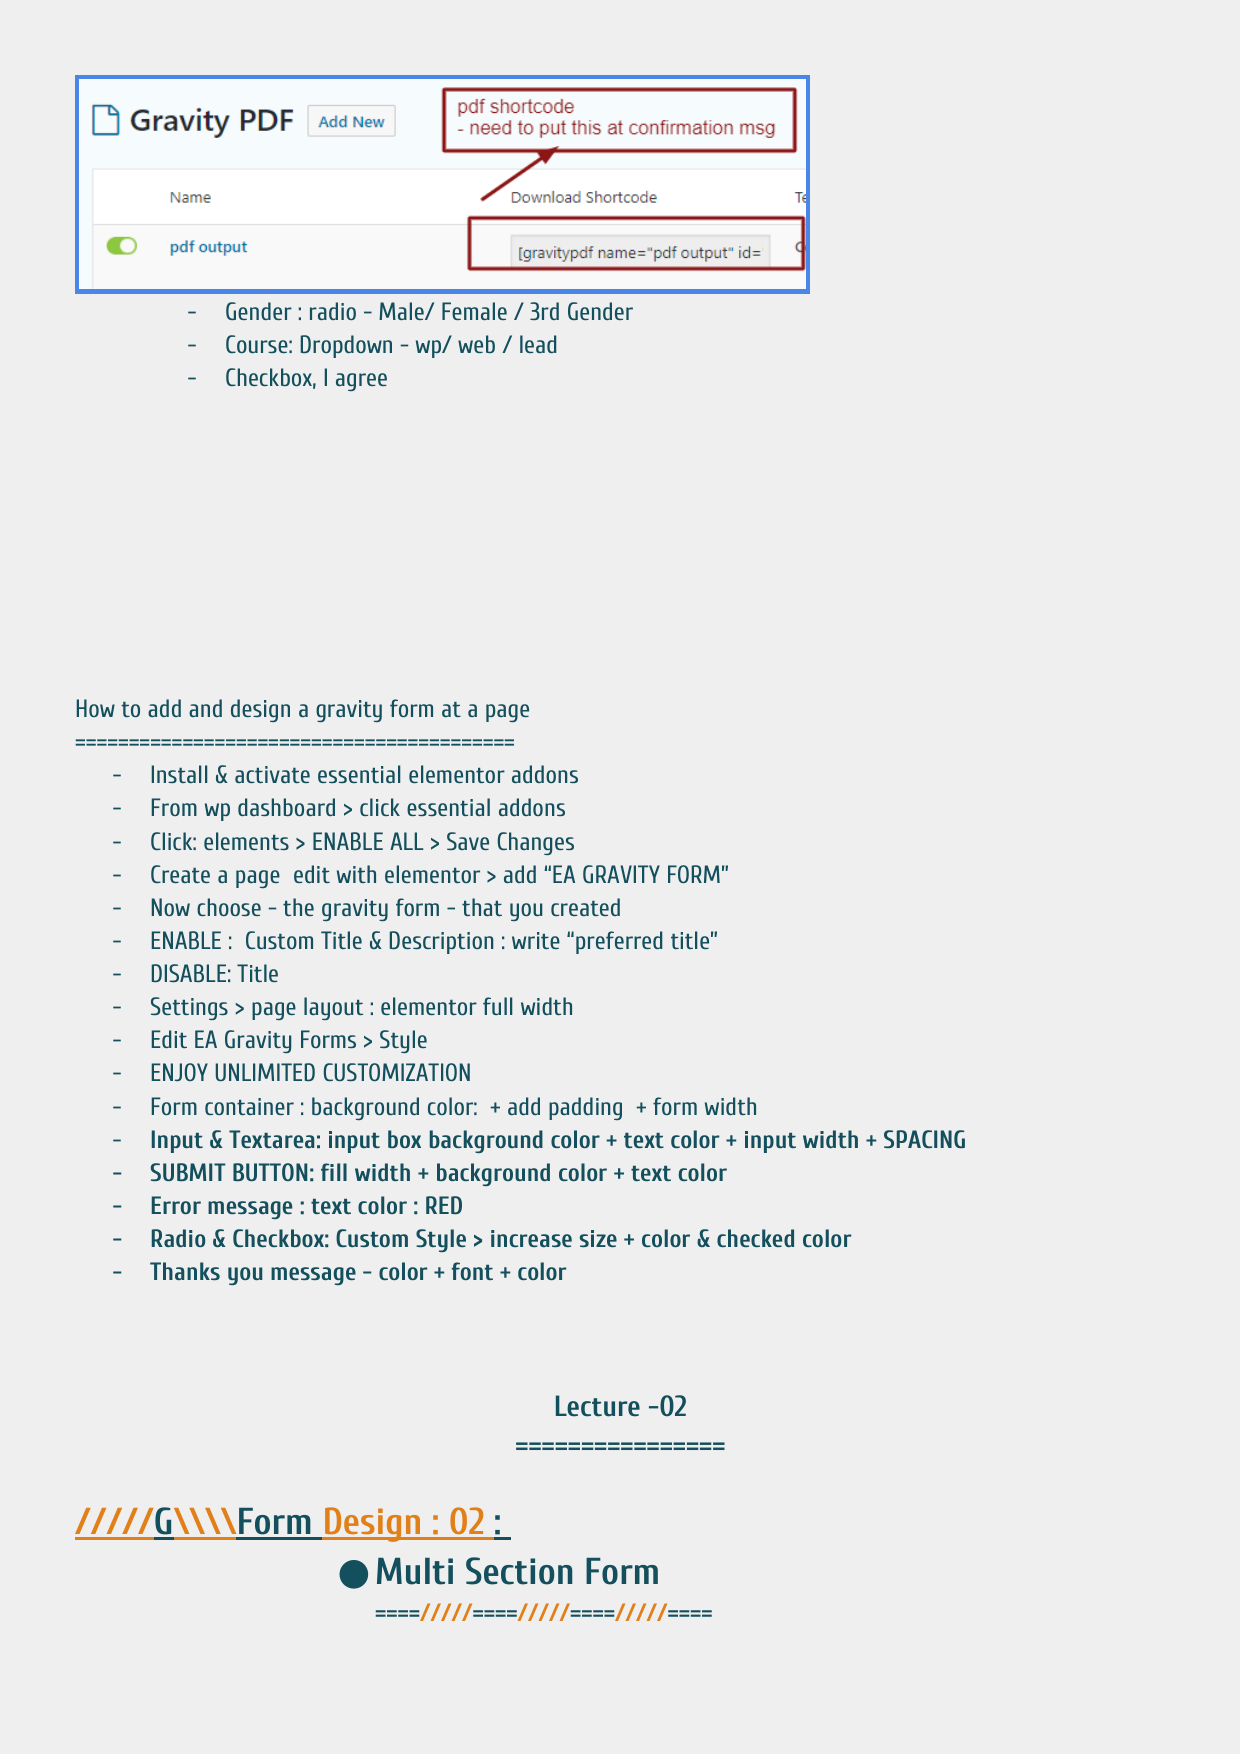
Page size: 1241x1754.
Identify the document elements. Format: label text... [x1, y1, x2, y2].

list Now choose - the gravity form - that you created [112, 894, 1165, 923]
text /////G\\\\Form Design : 02 : [75, 1501, 1165, 1544]
list Checkbox, I agree [187, 364, 1165, 393]
list DISABLE: Title [112, 960, 1165, 989]
list Course: Dropdown - wp/ web / lead [187, 331, 1165, 359]
list From wp dashboard > click essential addons [112, 794, 1165, 823]
text Lecture -02 [75, 1391, 1165, 1424]
text ========================================= [75, 728, 1165, 757]
list Click: elements > ENABLE ALL > Save Changes [112, 827, 1165, 856]
list Thanks you message - color + font + color [112, 1258, 1165, 1287]
text ================ [75, 1429, 1165, 1463]
text How to add and design a gravity form at a page [75, 695, 1165, 724]
list ENABLE : Custom Title & Description : write “preferred title” [112, 927, 1165, 956]
list Form container : background color: + add padding + form width [112, 1092, 1165, 1121]
list Multi Section Form ====/////====/////====/////==== [337, 1551, 1165, 1627]
list Install & activate essential elementor addons [112, 761, 1165, 790]
list Edit EA Gravity Forms > Style [112, 1026, 1165, 1055]
picture [79, 79, 806, 289]
list SUBMIT BUTTON: fill width + background color + text color [112, 1159, 1165, 1188]
list Error message : text color : RED [112, 1192, 1165, 1221]
list Input & Textarea: input box background color + text color + input width + SPACING [112, 1126, 1165, 1154]
list Gender : radio - Male/ Female / 3rd Gender [187, 297, 1165, 326]
list Settings > page layout : elementor full width [112, 993, 1165, 1022]
list Radio & Checkbox: Custom Style > increase size + color & checked color [112, 1225, 1165, 1254]
list Create a page edit with elementor > add “EA GRAVITY FORM” [112, 861, 1165, 889]
list ENJOY UNLIMITED CUSTOMIZATION [112, 1059, 1165, 1088]
